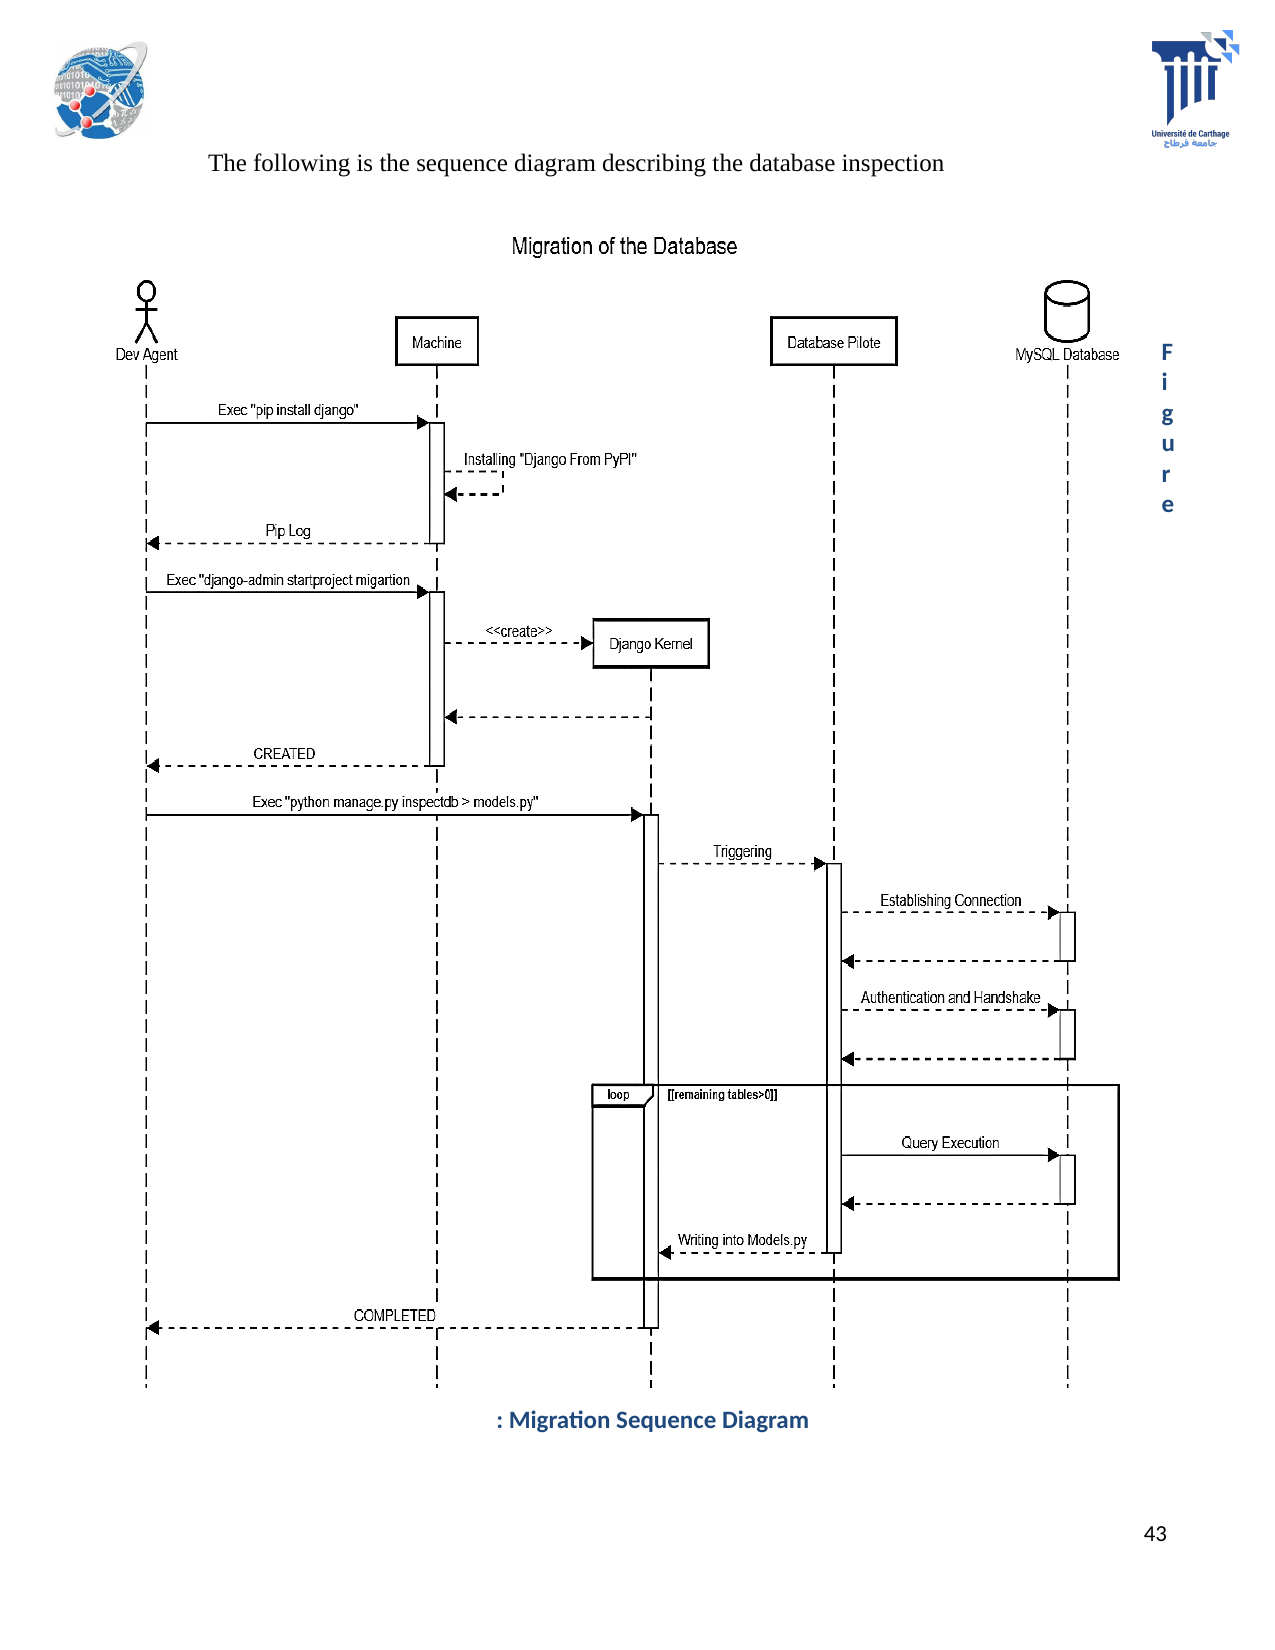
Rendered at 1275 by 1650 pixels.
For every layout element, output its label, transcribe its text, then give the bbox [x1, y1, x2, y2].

picture [1142, 30, 1240, 148]
text The following is the sequence diagram describing the database inspection [133, 148, 1107, 176]
picture [109, 229, 1139, 1388]
picture [51, 40, 150, 139]
